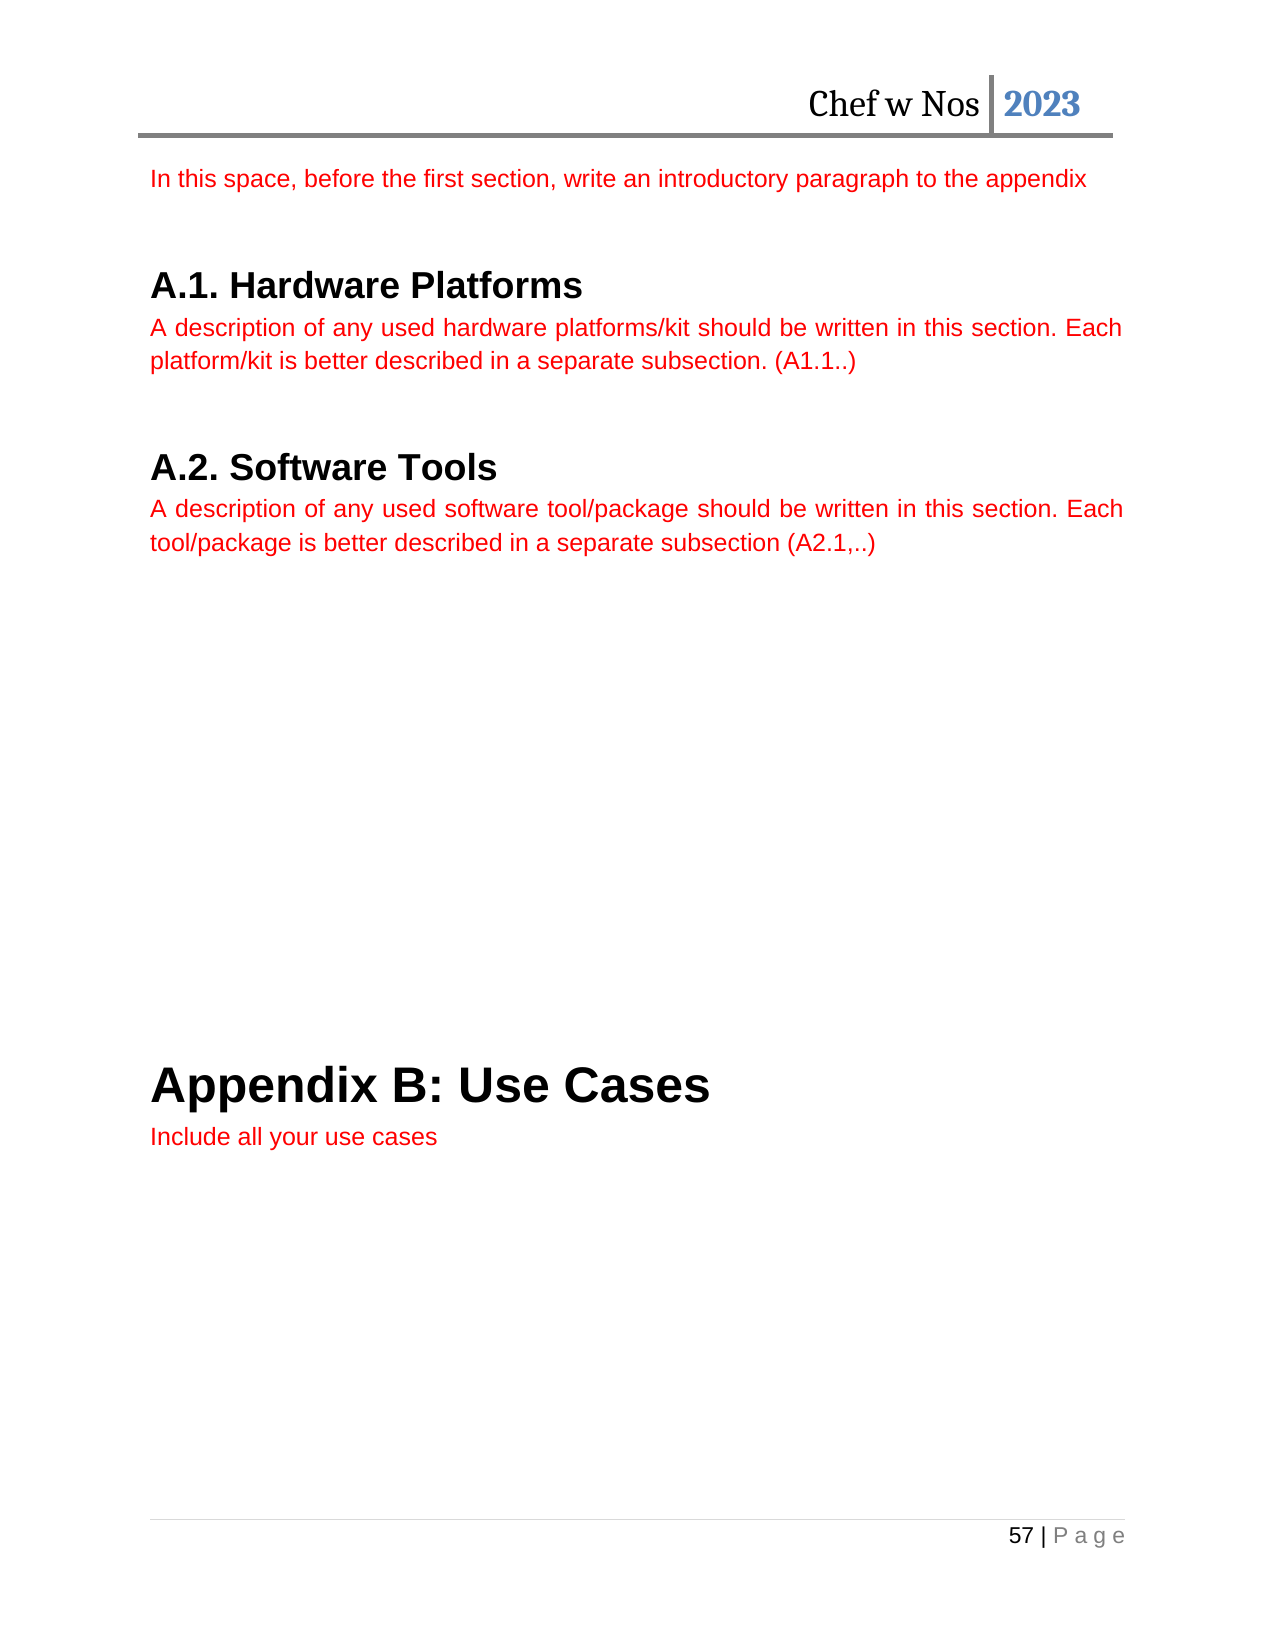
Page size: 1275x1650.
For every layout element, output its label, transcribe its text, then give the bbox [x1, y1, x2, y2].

text Include all your use cases [150, 1122, 1125, 1151]
text A description of any used software tool/package should be written in this section. Each tool/package is better described in a separate subsection (A2.1,..) [150, 494, 1125, 556]
text A description of any used hardware platforms/kit should be written in this section. Each platform/kit is better described in a separate subsection. (A1.1..) [150, 313, 1125, 374]
text A.2. Software Tools [150, 445, 1125, 488]
text In this space, before the first section, write an introductory paragraph to the appendix [150, 164, 1125, 193]
text Appendix B: Use Cases [150, 1056, 1125, 1113]
text A.1. Hardware Platforms [150, 263, 1125, 306]
